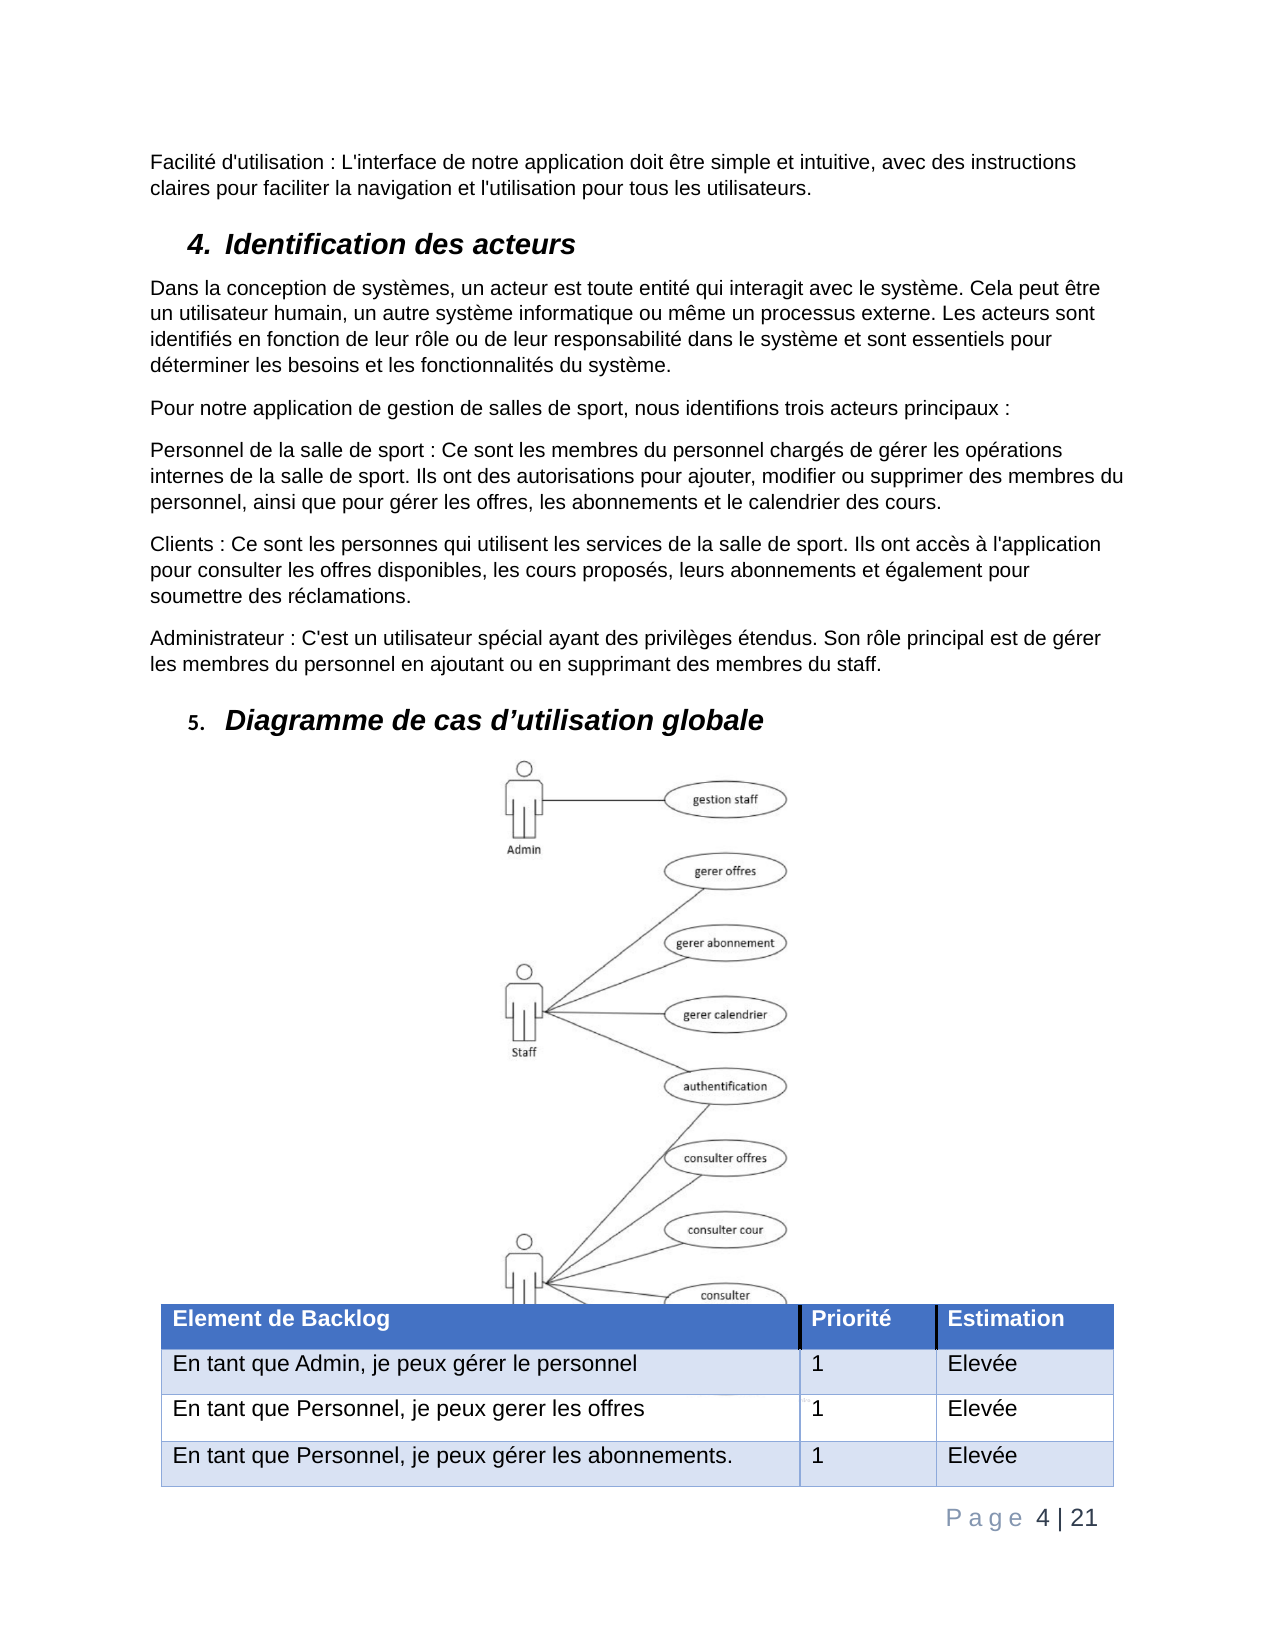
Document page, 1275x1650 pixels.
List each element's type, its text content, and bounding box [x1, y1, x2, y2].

table_cell 1 [801, 1350, 936, 1394]
subtitle Diagramme de cas d’utilisation globale [187, 703, 1125, 736]
picture [457, 752, 818, 1304]
text Clients : Ce sont les personnes qui utilisent les services de la salle de sport. Ils ont accès à l'application pour consulter les offres disponibles, les cours proposés, leurs abonnements et également pour soumettre des réclamations. [150, 532, 1125, 608]
table_cell Elevée [937, 1395, 1113, 1441]
table_cell Elevée [937, 1350, 1113, 1394]
table_cell En tant que Personnel, je peux gerer les offres [162, 1395, 799, 1441]
table_cell Elevée [937, 1442, 1113, 1486]
text Administrateur : C'est un utilisateur spécial ayant des privilèges étendus. Son rôle principal est de gérer les membres du personnel en ajoutant ou en supprimant des membres du staff. [150, 626, 1125, 676]
table_cell 1 [801, 1442, 936, 1486]
text Pour notre application de gestion de salles de sport, nous identifions trois acteurs principaux : [150, 395, 1125, 419]
table_header Element de Backlog [162, 1305, 798, 1349]
table_cell 1 [801, 1395, 936, 1441]
text Personnel de la salle de sport : Ce sont les membres du personnel chargés de gérer les opérations internes de la salle de sport. Ils ont des autorisations pour ajouter, modifier ou supprimer des membres du personnel, ainsi que pour gérer les offres, les abonnements et le calendrier des cours. [150, 438, 1125, 513]
table_header Estimation [938, 1305, 1113, 1349]
subtitle Identification des acteurs [187, 227, 1125, 260]
text Facilité d'utilisation : L'interface de notre application doit être simple et intuitive, avec des instructions claires pour faciliter la navigation et l'utilisation pour tous les utilisateurs. [150, 150, 1125, 200]
table_cell En tant que Admin, je peux gérer le personnel [162, 1350, 799, 1394]
text Dans la conception de systèmes, un acteur est toute entité qui interagit avec le système. Cela peut être un utilisateur humain, un autre système informatique ou même un processus externe. Les acteurs sont identifiés en fonction de leur rôle ou de leur responsabilité dans le système et sont essentiels pour déterminer les besoins et les fonctionnalités du système. [150, 275, 1125, 377]
table_header Priorité [802, 1305, 935, 1349]
table_cell En tant que Personnel, je peux gérer les abonnements. [162, 1442, 799, 1486]
